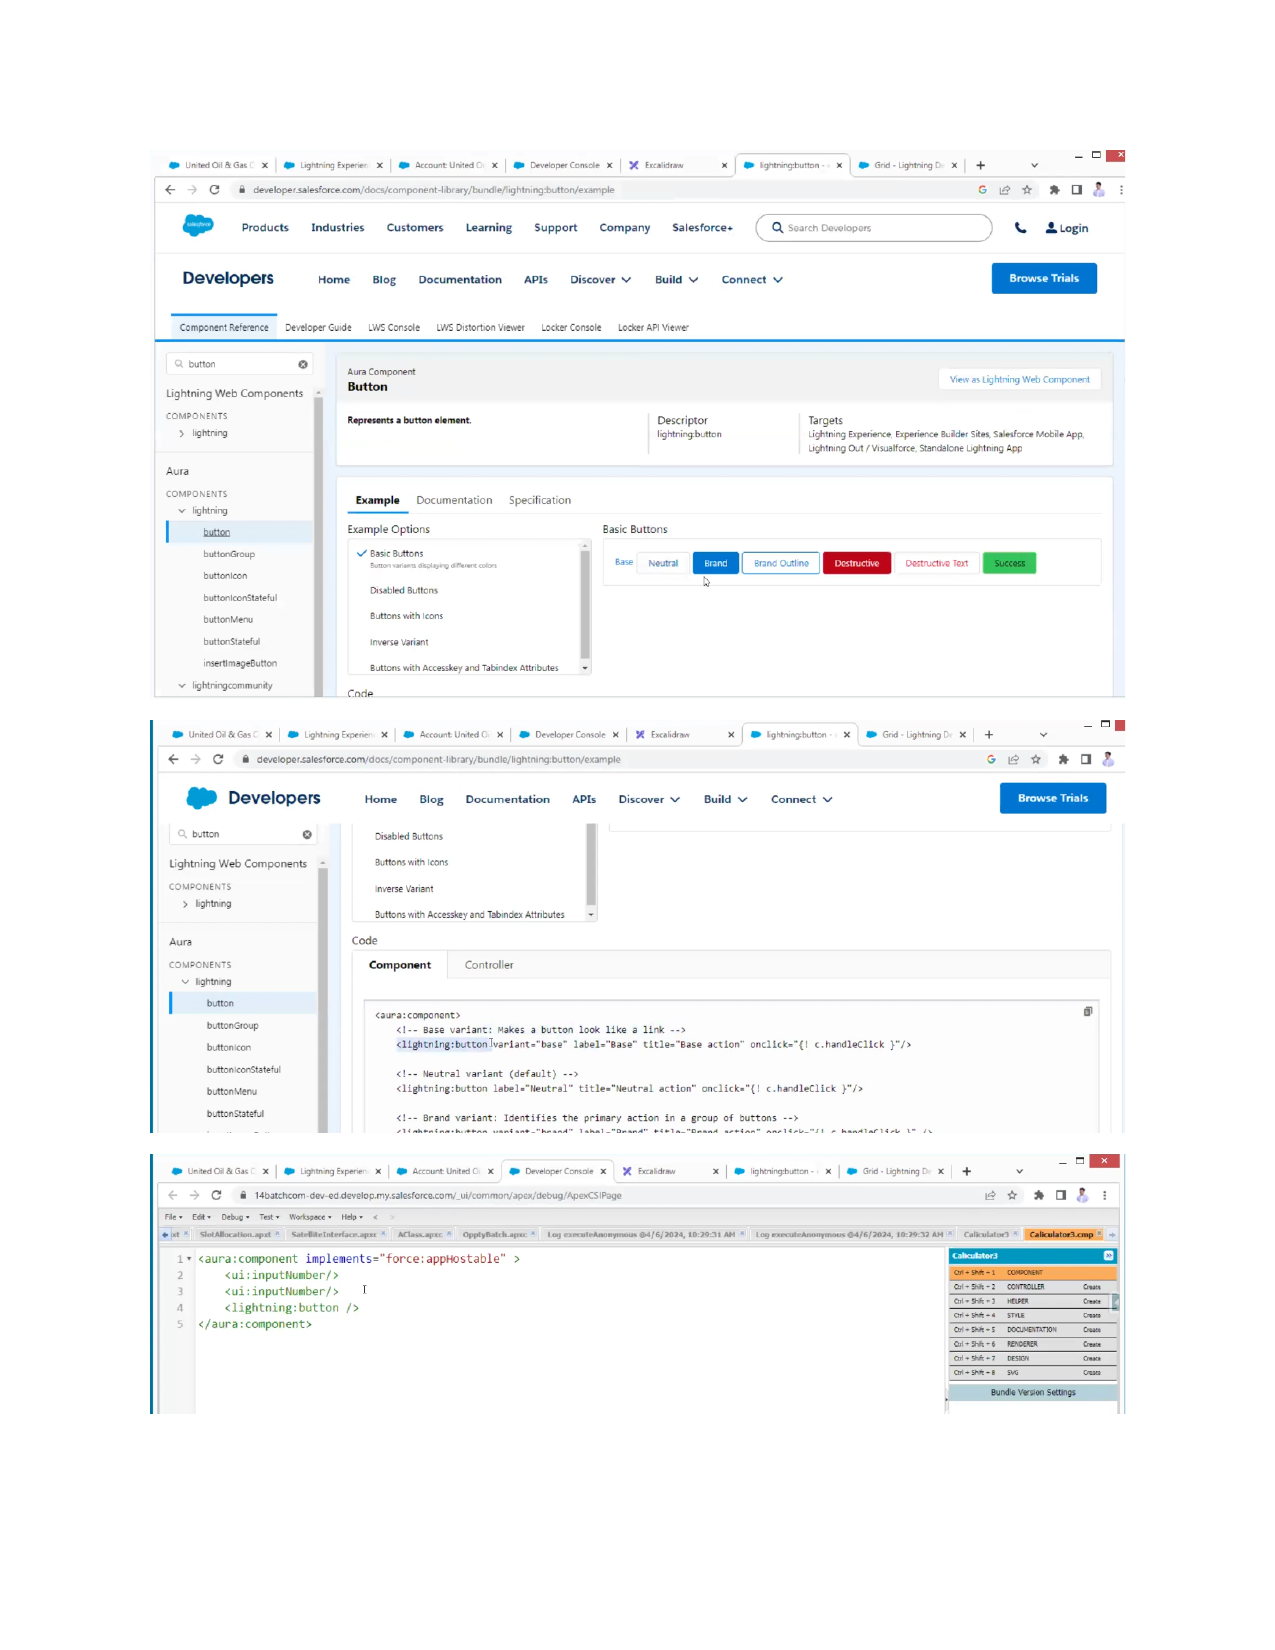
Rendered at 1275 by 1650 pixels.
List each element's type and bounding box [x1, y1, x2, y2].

picture [150, 150, 1125, 699]
picture [153, 720, 1125, 1133]
picture [153, 1154, 1125, 1414]
